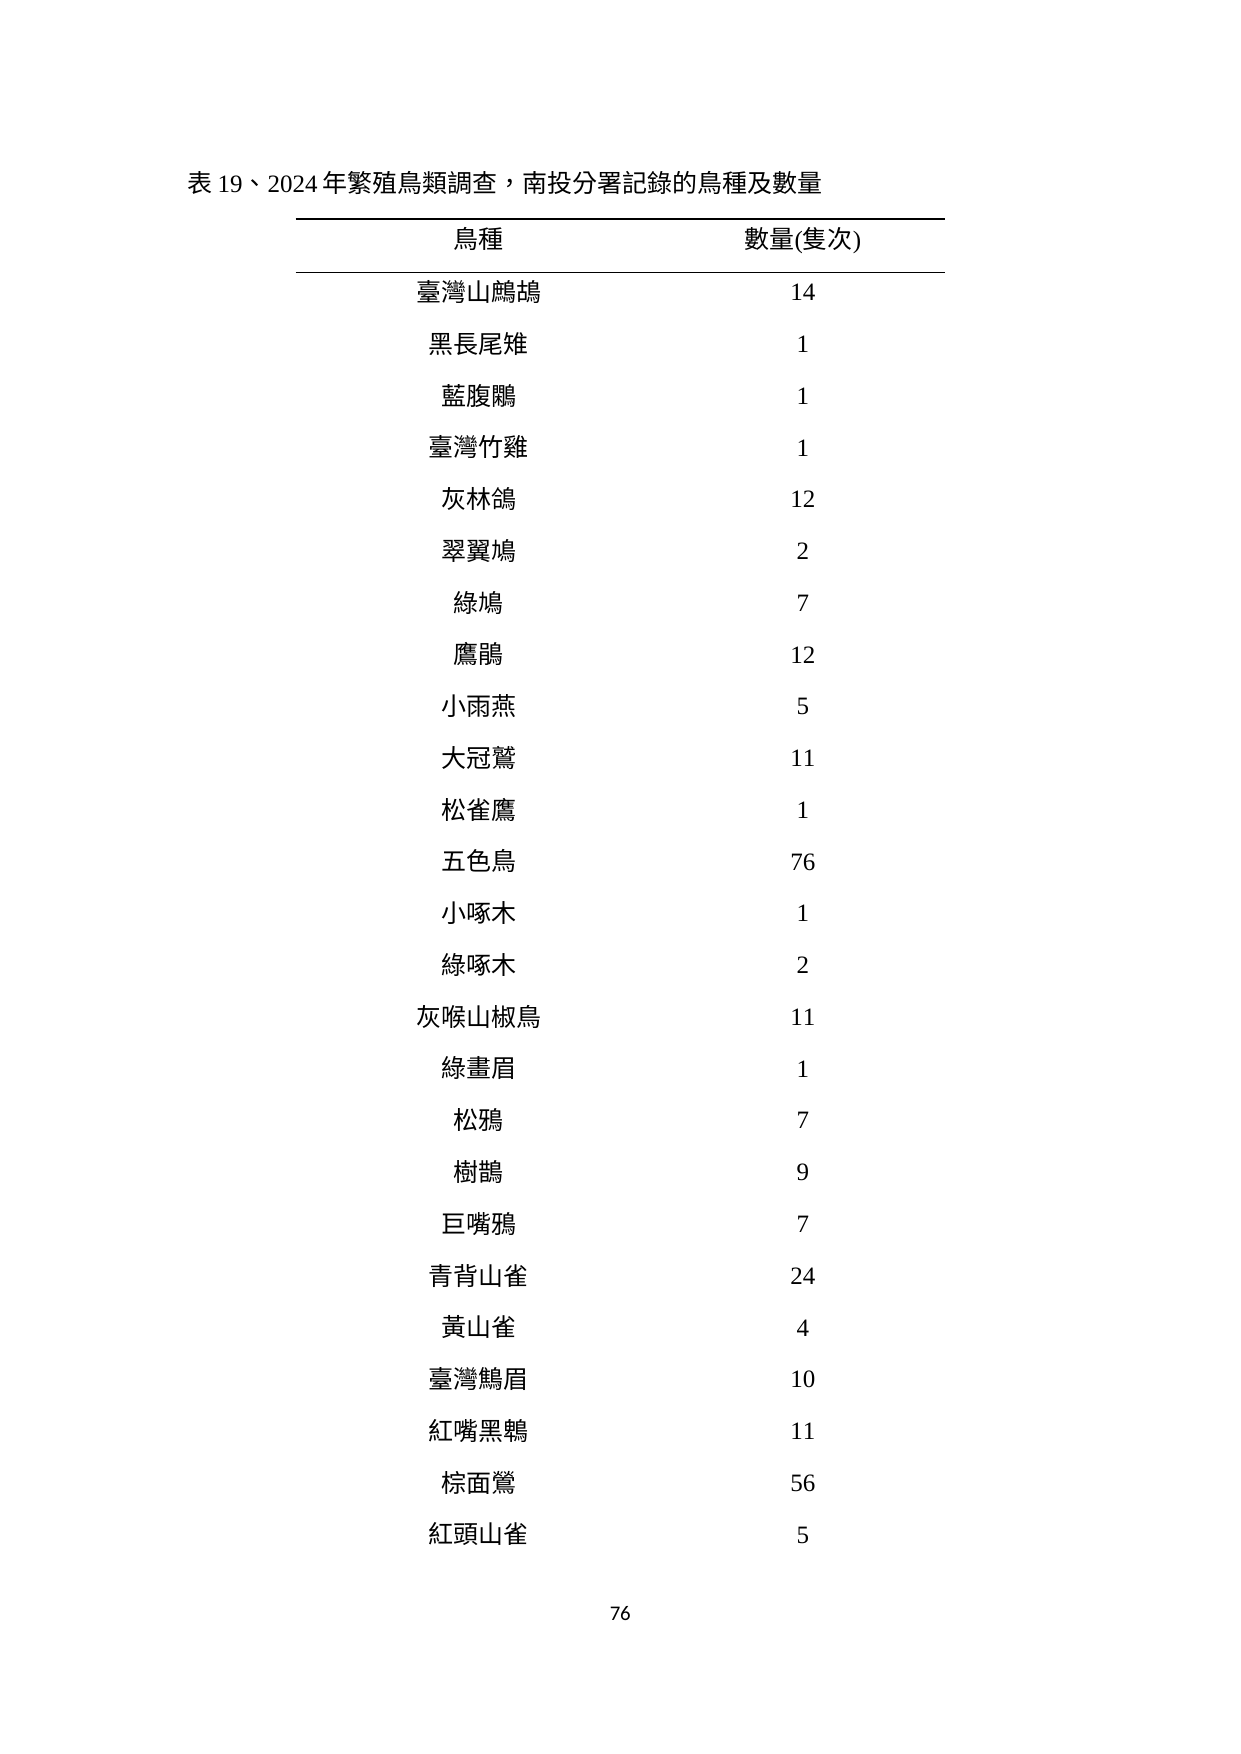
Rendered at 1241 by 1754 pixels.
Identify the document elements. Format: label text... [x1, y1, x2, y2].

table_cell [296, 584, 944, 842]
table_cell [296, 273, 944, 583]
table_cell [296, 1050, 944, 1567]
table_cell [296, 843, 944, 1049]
text 表19、2024年繁殖鳥類調查，南投分署記錄的鳥種及數量 [187, 162, 1053, 200]
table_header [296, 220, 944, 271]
